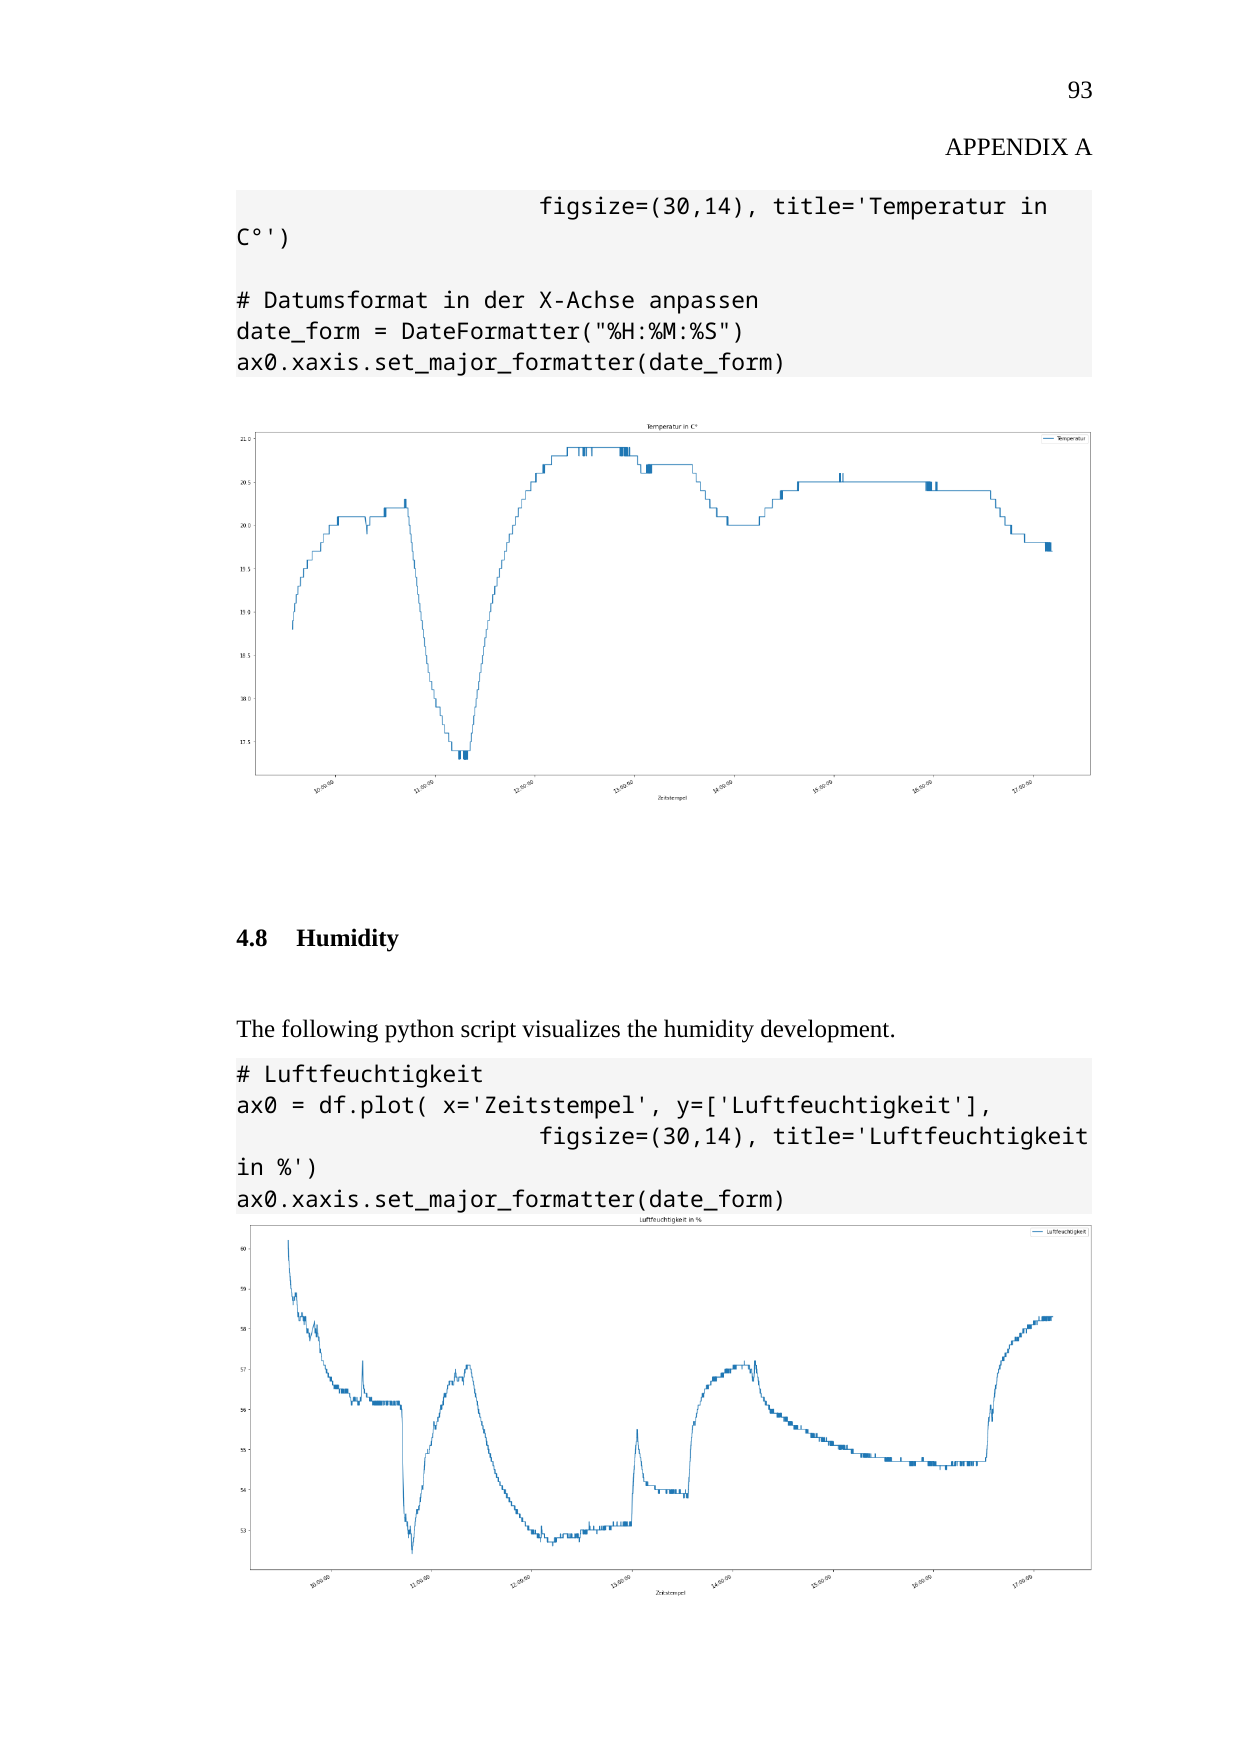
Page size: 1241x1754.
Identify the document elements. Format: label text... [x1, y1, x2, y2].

text # Luftfeuchtigkeit ax0 = df.plot( x='Zeitstempel', y=['Luftfeuchtigkeit'], figsize=(30,14), title='Luftfeuchtigkeit in %') ax0.xaxis.set_major_formatter(date_form) [236, 1058, 1092, 1213]
picture [236, 420, 1093, 804]
subtitle Humidity [236, 923, 1092, 952]
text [236, 190, 1092, 377]
text The following python script visualizes the humidity development. [236, 1014, 1092, 1043]
picture [236, 1213, 1094, 1599]
